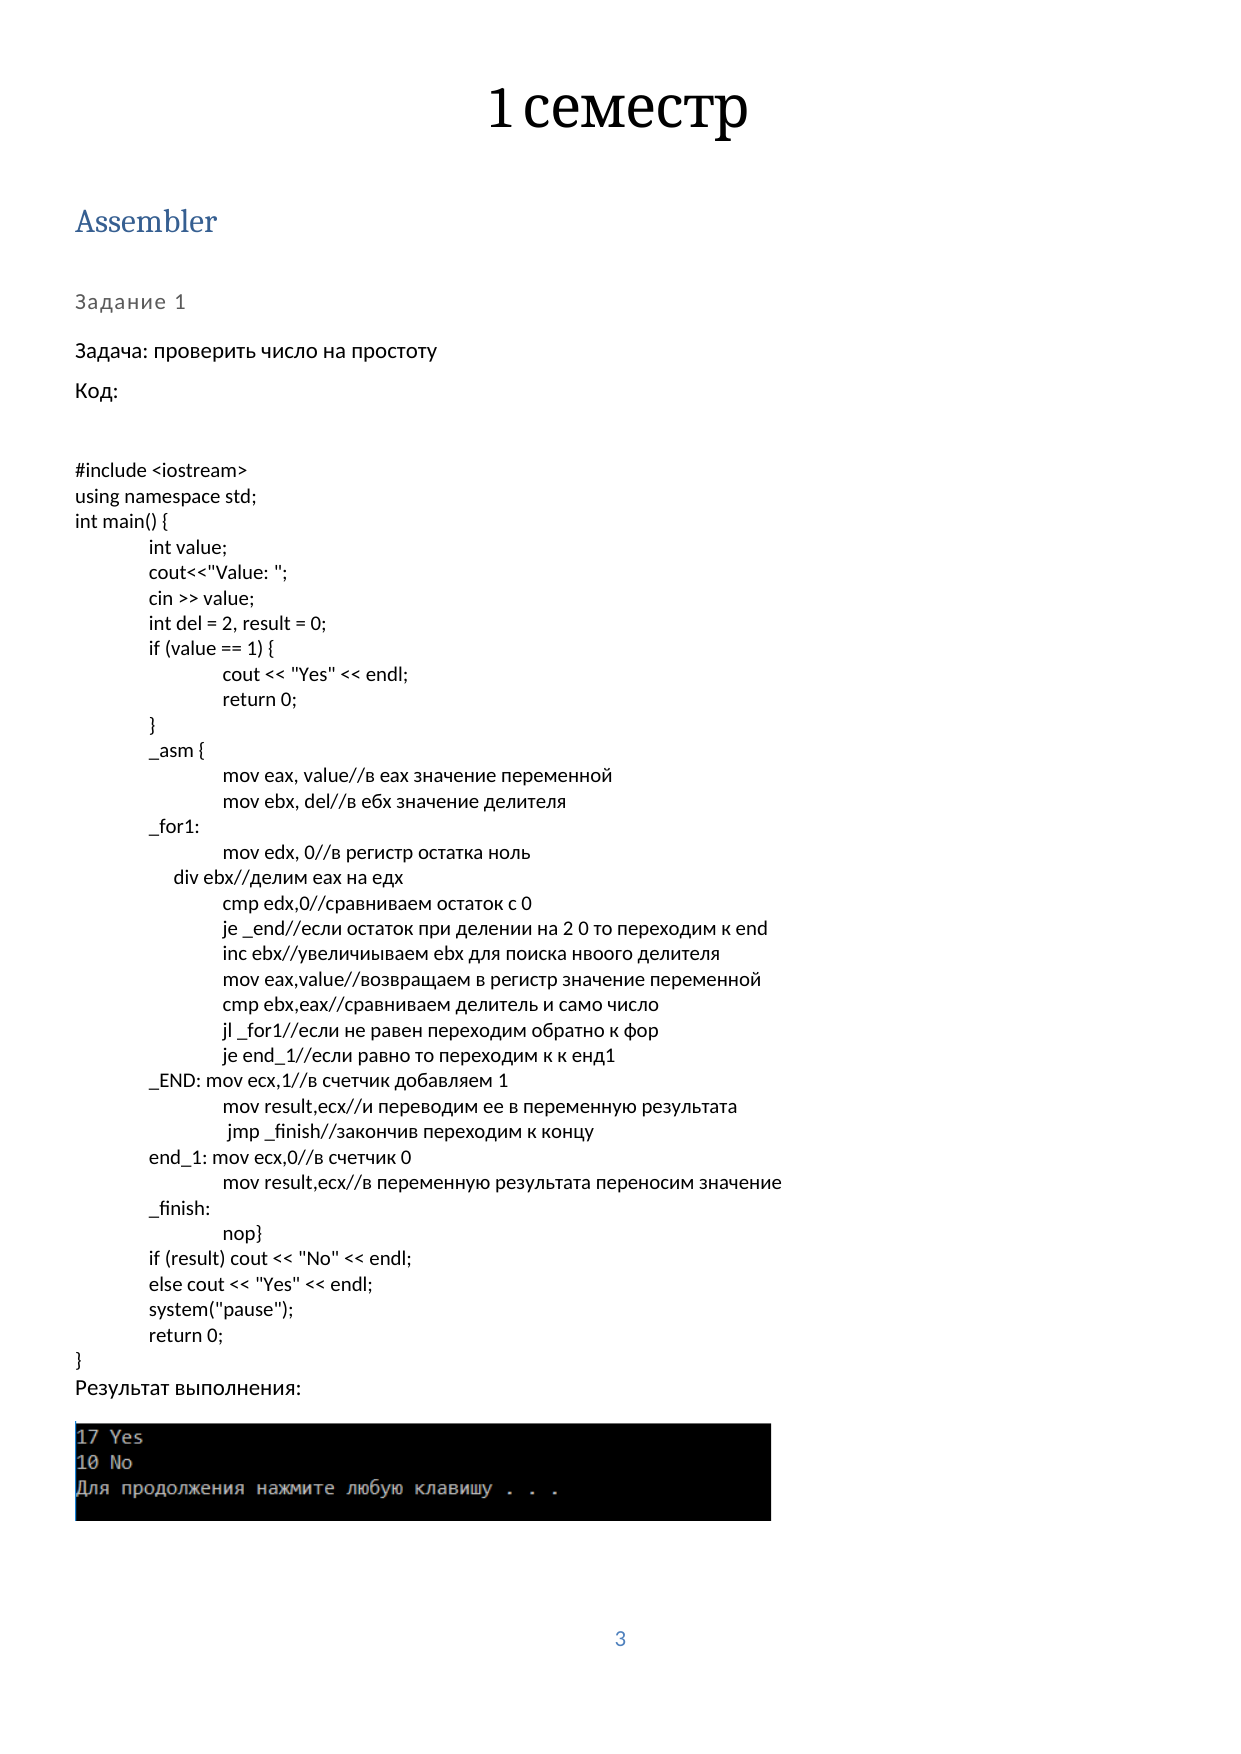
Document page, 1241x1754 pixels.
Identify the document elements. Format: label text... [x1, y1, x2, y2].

text je _end//еcли остаток при делении на 2 0 то переходим к end [75, 915, 1165, 941]
text nop} [149, 1220, 1165, 1246]
text _for1: [75, 813, 1165, 839]
subtitle Задание 1 [75, 287, 1165, 315]
text int del = 2, result = 0; [75, 610, 1165, 636]
text if (result) cout << "No" << endl; [75, 1246, 1165, 1271]
text return 0; [75, 686, 1165, 712]
text cmp edx,0//сравниваем остаток с 0 [75, 890, 1165, 915]
text jmp _finish//закончив переходим к концу [75, 1118, 1165, 1144]
subtitle Assembler [75, 203, 1165, 241]
text je end_1//если равно то переходим к к енд1 [75, 1042, 1165, 1068]
text div ebx//делим еах на едх [75, 864, 1165, 890]
text jl _for1//если не равен переходим обратно к фор [75, 1017, 1165, 1042]
text mov result,ecx//и переводим ее в переменную результата [75, 1093, 1165, 1118]
picture [75, 1421, 772, 1521]
text Результат выполнения: [75, 1373, 1165, 1401]
text mov eax, value//в еах значение переменной [75, 763, 1165, 788]
text using namespace std; [75, 483, 1165, 508]
text } [75, 1347, 1165, 1373]
text Задача: проверить число на простоту [75, 336, 1165, 364]
text inc ebx//увеличиываем ebx для поиска нвоого делителя [75, 941, 1165, 966]
text cout<<"Value: "; [75, 559, 1165, 585]
text int value; [75, 534, 1165, 559]
text cin >> value; [75, 585, 1165, 610]
text else cout << "Yes" << endl; [75, 1271, 1165, 1296]
text if (value == 1) { [75, 636, 1165, 661]
text mov result,ecx//в переменную результата переносим значение [75, 1169, 1165, 1195]
text mov ebx, del//в ебх значение делителя [75, 788, 1165, 813]
text end_1: mov ecx,0//в счетчик 0 [75, 1144, 1165, 1169]
text #include <iostream> [75, 458, 1165, 483]
text mov edx, 0//в регистр остатка ноль [75, 839, 1165, 864]
text _finish: [75, 1195, 1165, 1220]
text mov eax,value//возвращаем в регистр значение переменной [75, 966, 1165, 991]
text int main() { [75, 508, 1165, 534]
text cout << "Yes" << endl; [75, 661, 1165, 686]
text cmp ebx,eax//сравниваем делитель и само число [75, 991, 1165, 1017]
text return 0; [75, 1322, 1165, 1347]
text system("pause"); [75, 1296, 1165, 1322]
text } [75, 712, 1165, 737]
title 1 семестр [75, 75, 1165, 142]
text _END: mov ecx,1//в счетчик добавляем 1 [75, 1068, 1165, 1093]
text _asm { [75, 737, 1165, 763]
text Код: [75, 377, 1165, 405]
